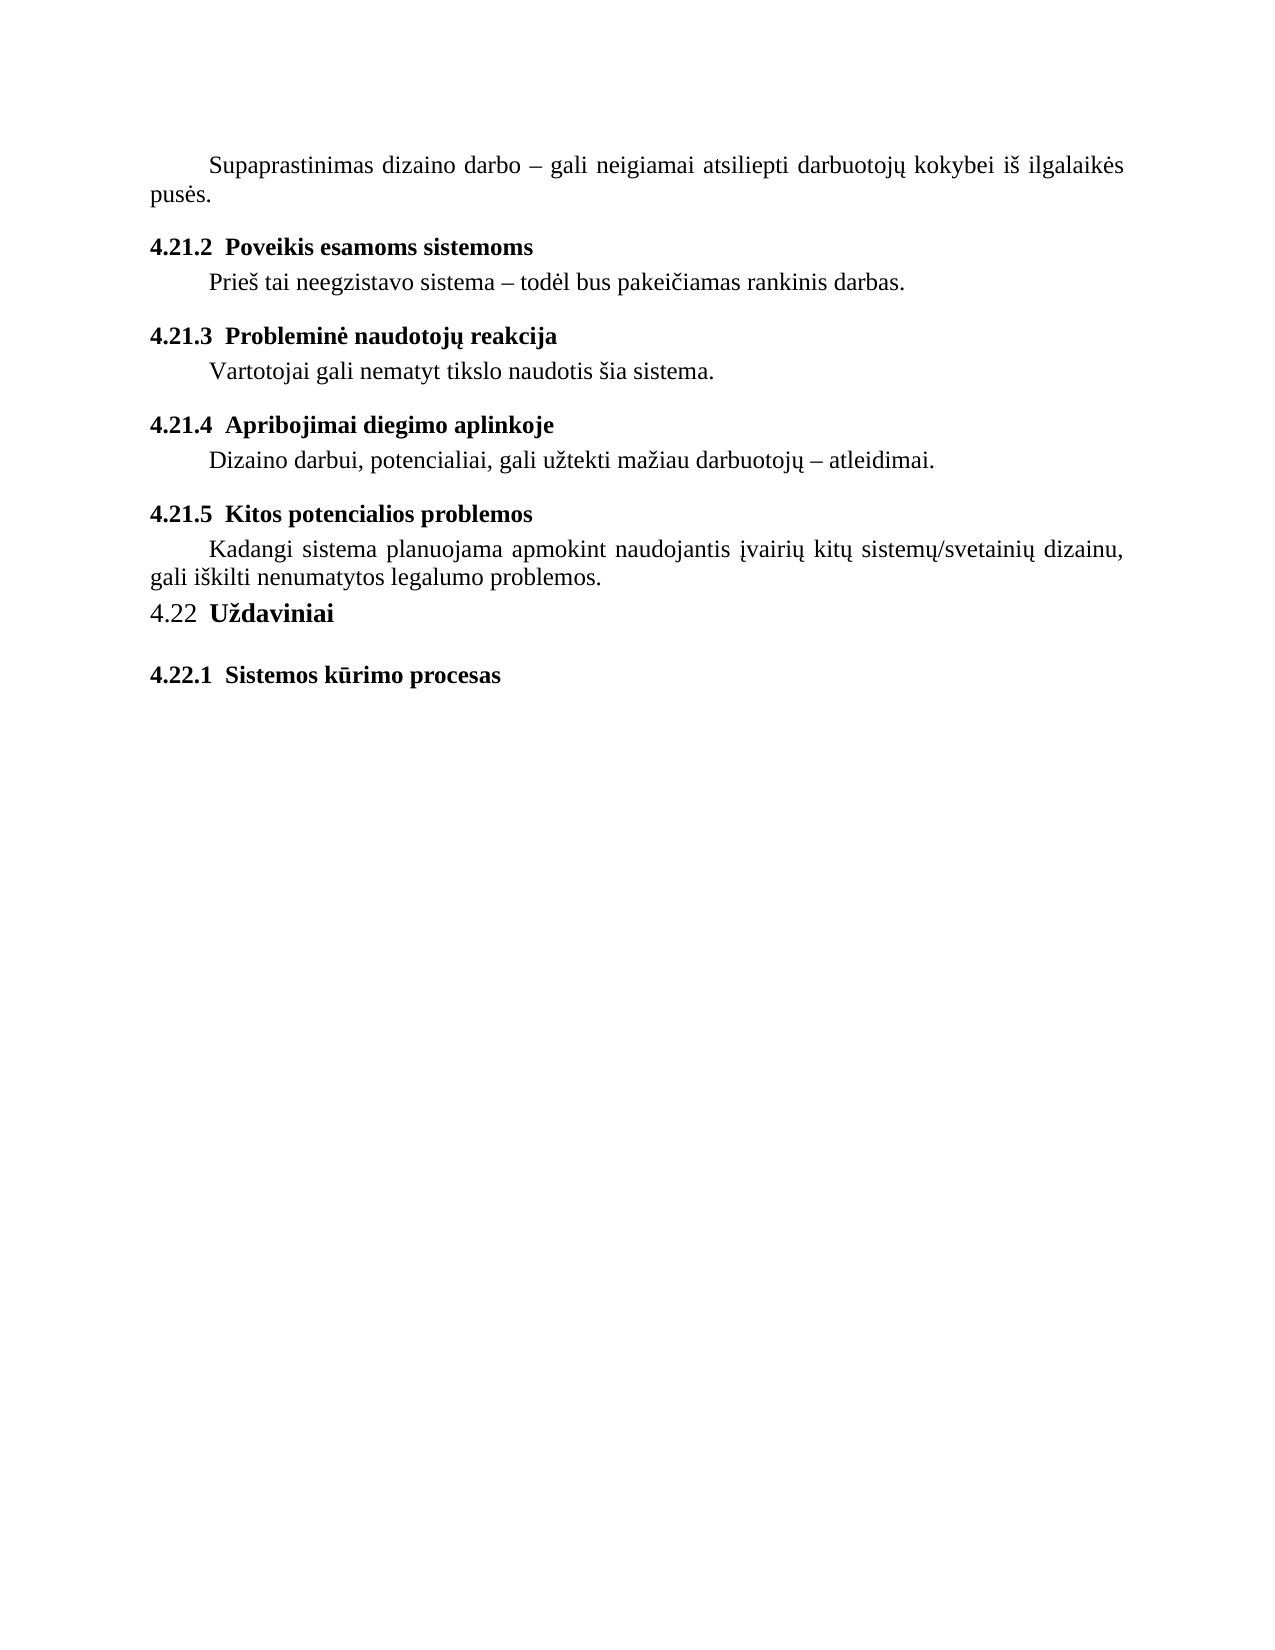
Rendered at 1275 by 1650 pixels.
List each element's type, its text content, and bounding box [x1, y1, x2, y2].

subtitle Poveikis esamoms sistemoms [150, 232, 1125, 261]
subtitle Kitos potencialios problemos [150, 499, 1125, 527]
subtitle Apribojimai diegimo aplinkoje [150, 410, 1125, 439]
subtitle Uždaviniai [150, 597, 1125, 629]
text Dizaino darbui, potencialiai, gali užtekti mažiau darbuotojų – atleidimai. [150, 445, 1125, 474]
text Kadangi sistema planuojama apmokint naudojantis įvairių kitų sistemų/svetainių dizainu, gali iškilti nenumatytos legalumo problemos. [150, 534, 1125, 591]
text Vartotojai gali nematyt tikslo naudotis šia sistema. [150, 356, 1125, 385]
text Prieš tai neegzistavo sistema – todėl bus pakeičiamas rankinis darbas. [150, 267, 1125, 296]
subtitle Probleminė naudotojų reakcija [150, 321, 1125, 350]
text Supaprastinimas dizaino darbo – gali neigiamai atsiliepti darbuotojų kokybei iš ilgalaikės pusės. [150, 150, 1125, 207]
subtitle Sistemos kūrimo procesas [150, 660, 1125, 689]
